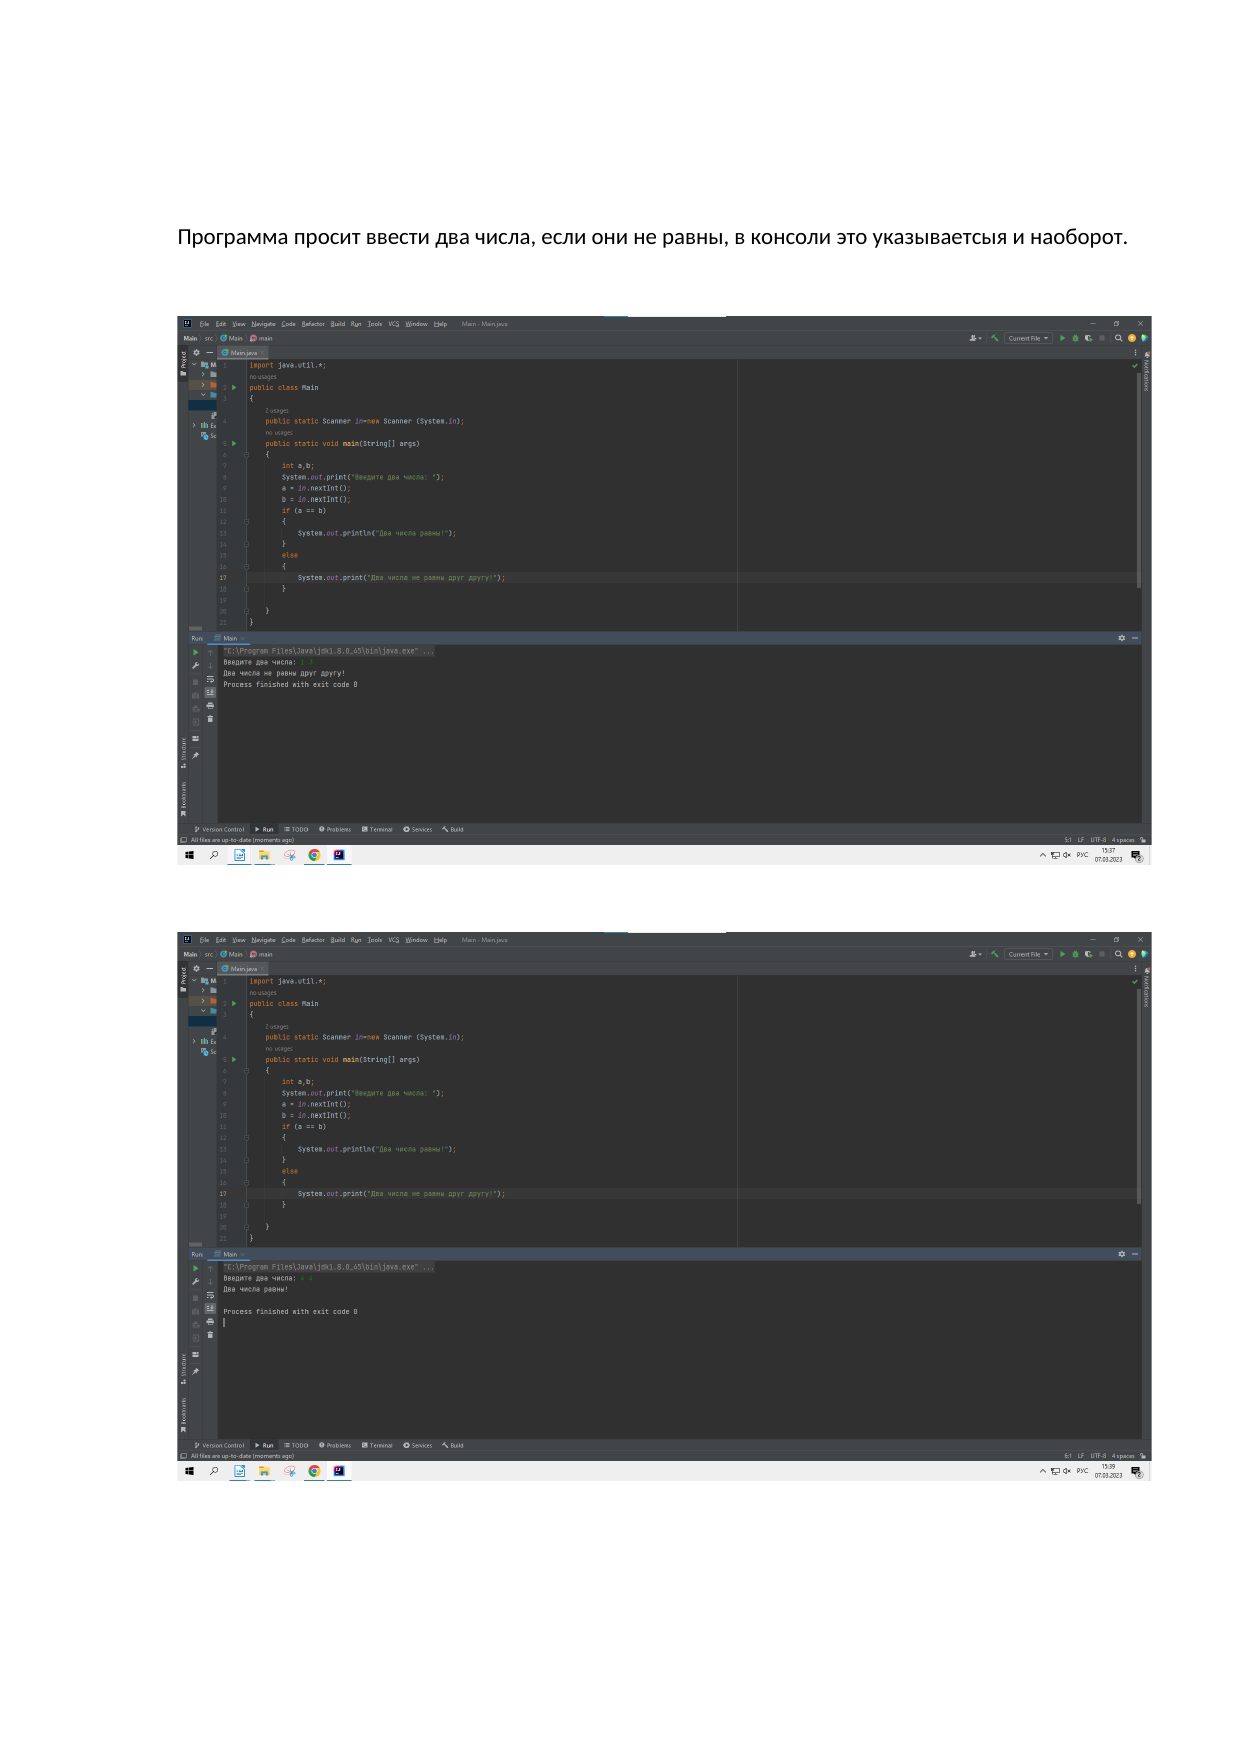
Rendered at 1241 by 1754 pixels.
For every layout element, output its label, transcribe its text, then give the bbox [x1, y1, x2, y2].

picture [177, 316, 1152, 865]
text Программа просит ввести два числа, если они не равны, в консоли это указываетсыя и наоборот. [177, 222, 1152, 251]
picture [177, 932, 1152, 1481]
